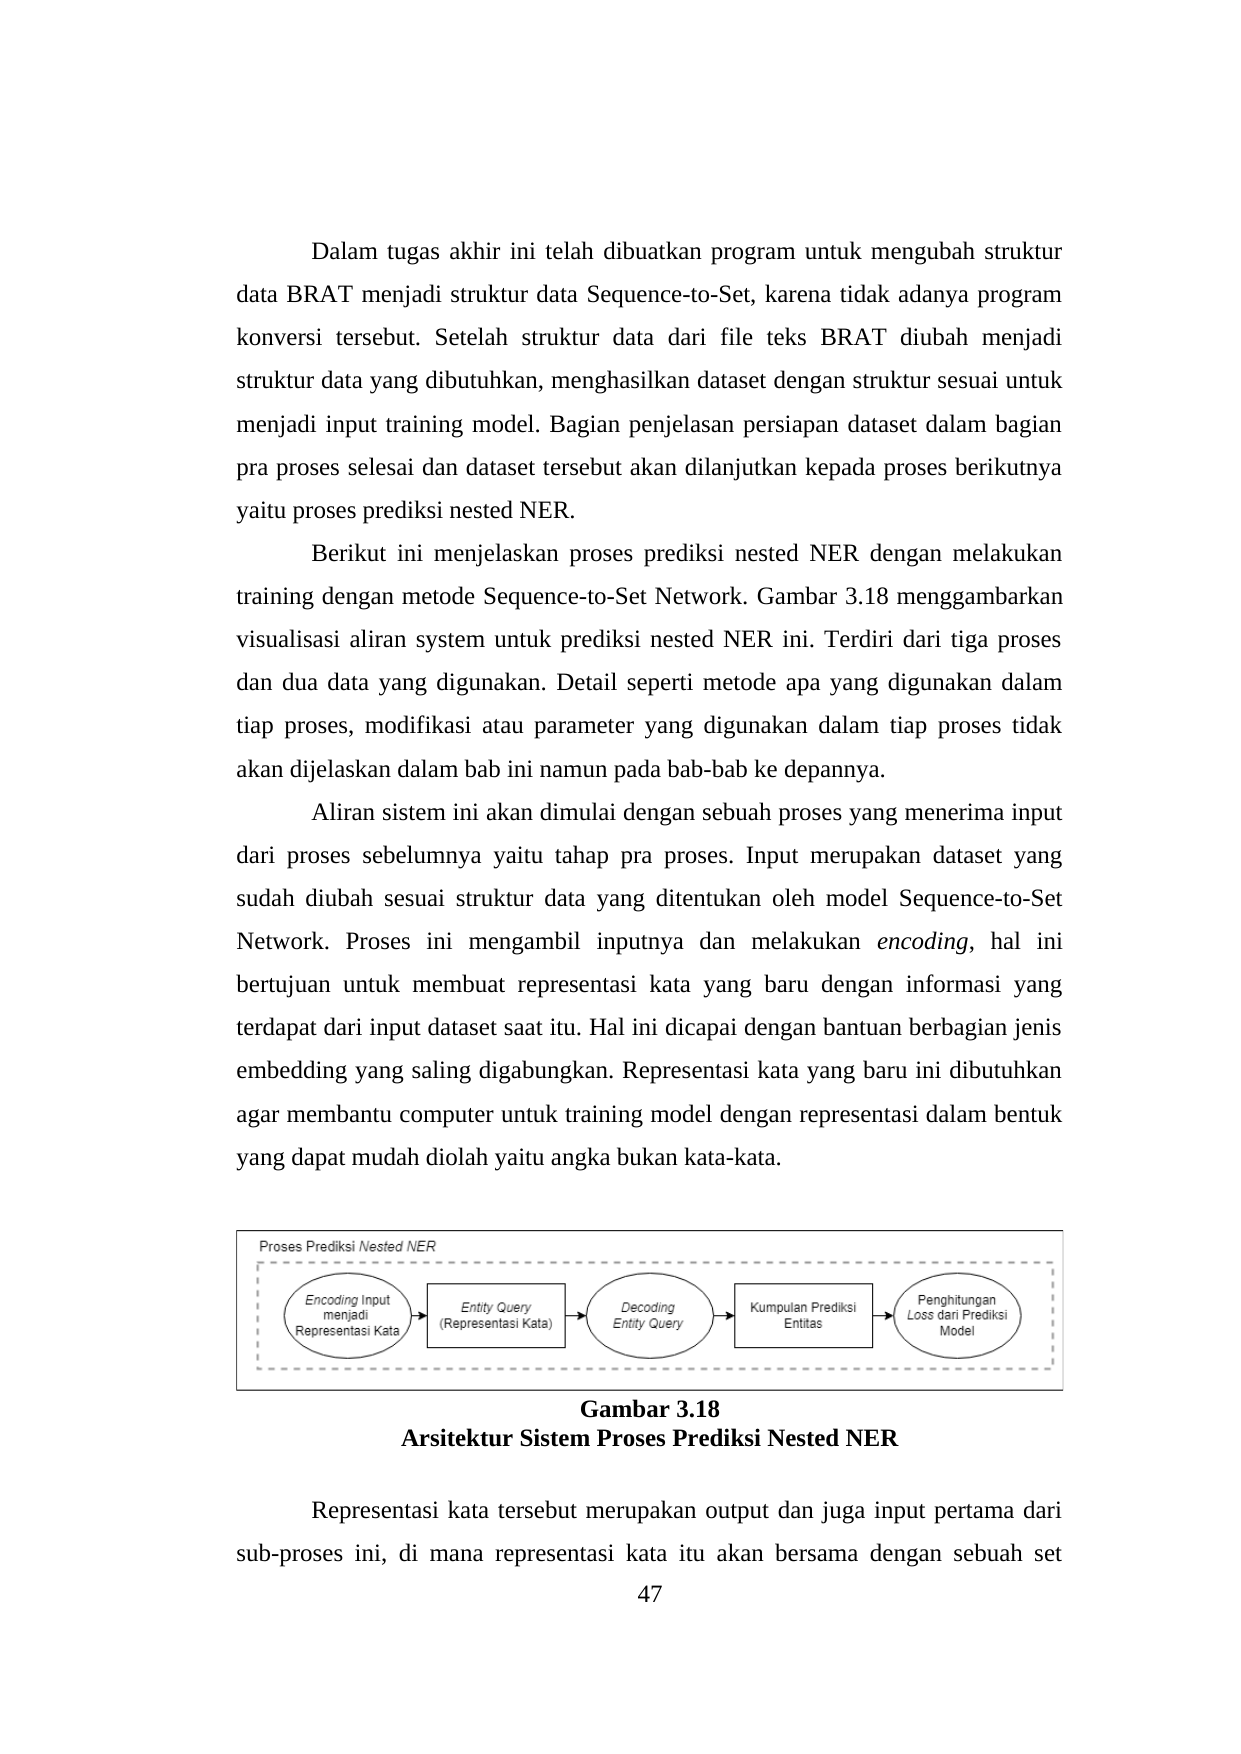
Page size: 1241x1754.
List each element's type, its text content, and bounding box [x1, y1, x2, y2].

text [236, 1495, 1063, 1567]
text Dalam tugas akhir ini telah dibuatkan program untuk mengubah struktur data BRAT menjadi struktur data Sequence-to-Set, karena tidak adanya program konversi tersebut. Setelah struktur data dari file teks BRAT diubah menjadi struktur data yang dibutuhkan, menghasilkan dataset dengan struktur sesuai untuk menjadi input training model. Bagian penjelasan persiapan dataset dalam bagian pra proses selesai dan dataset tersebut akan dilanjutkan kepada proses berikutnya yaitu proses prediksi nested NER. [236, 236, 1063, 524]
picture [236, 1228, 1064, 1395]
text Gambar 3.7 Arsitektur Sistem Proses Prediksi Nested NER [236, 1395, 1063, 1452]
text Aliran sistem ini akan dimulai dengan sebuah proses yang menerima input dari proses sebelumnya yaitu tahap pra proses. Input merupakan dataset yang sudah diubah sesuai struktur data yang ditentukan oleh model Sequence-to-Set Network. Proses ini mengambil inputnya dan melakukan encoding, hal ini bertujuan untuk membuat representasi kata yang baru dengan informasi yang terdapat dari input dataset saat itu. Hal ini dicapai dengan bantuan berbagian jenis embedding yang saling digabungkan. Representasi kata yang baru ini dibutuhkan agar membantu computer untuk training model dengan representasi dalam bentuk yang dapat mudah diolah yaitu angka bukan kata-kata. [236, 797, 1063, 1171]
